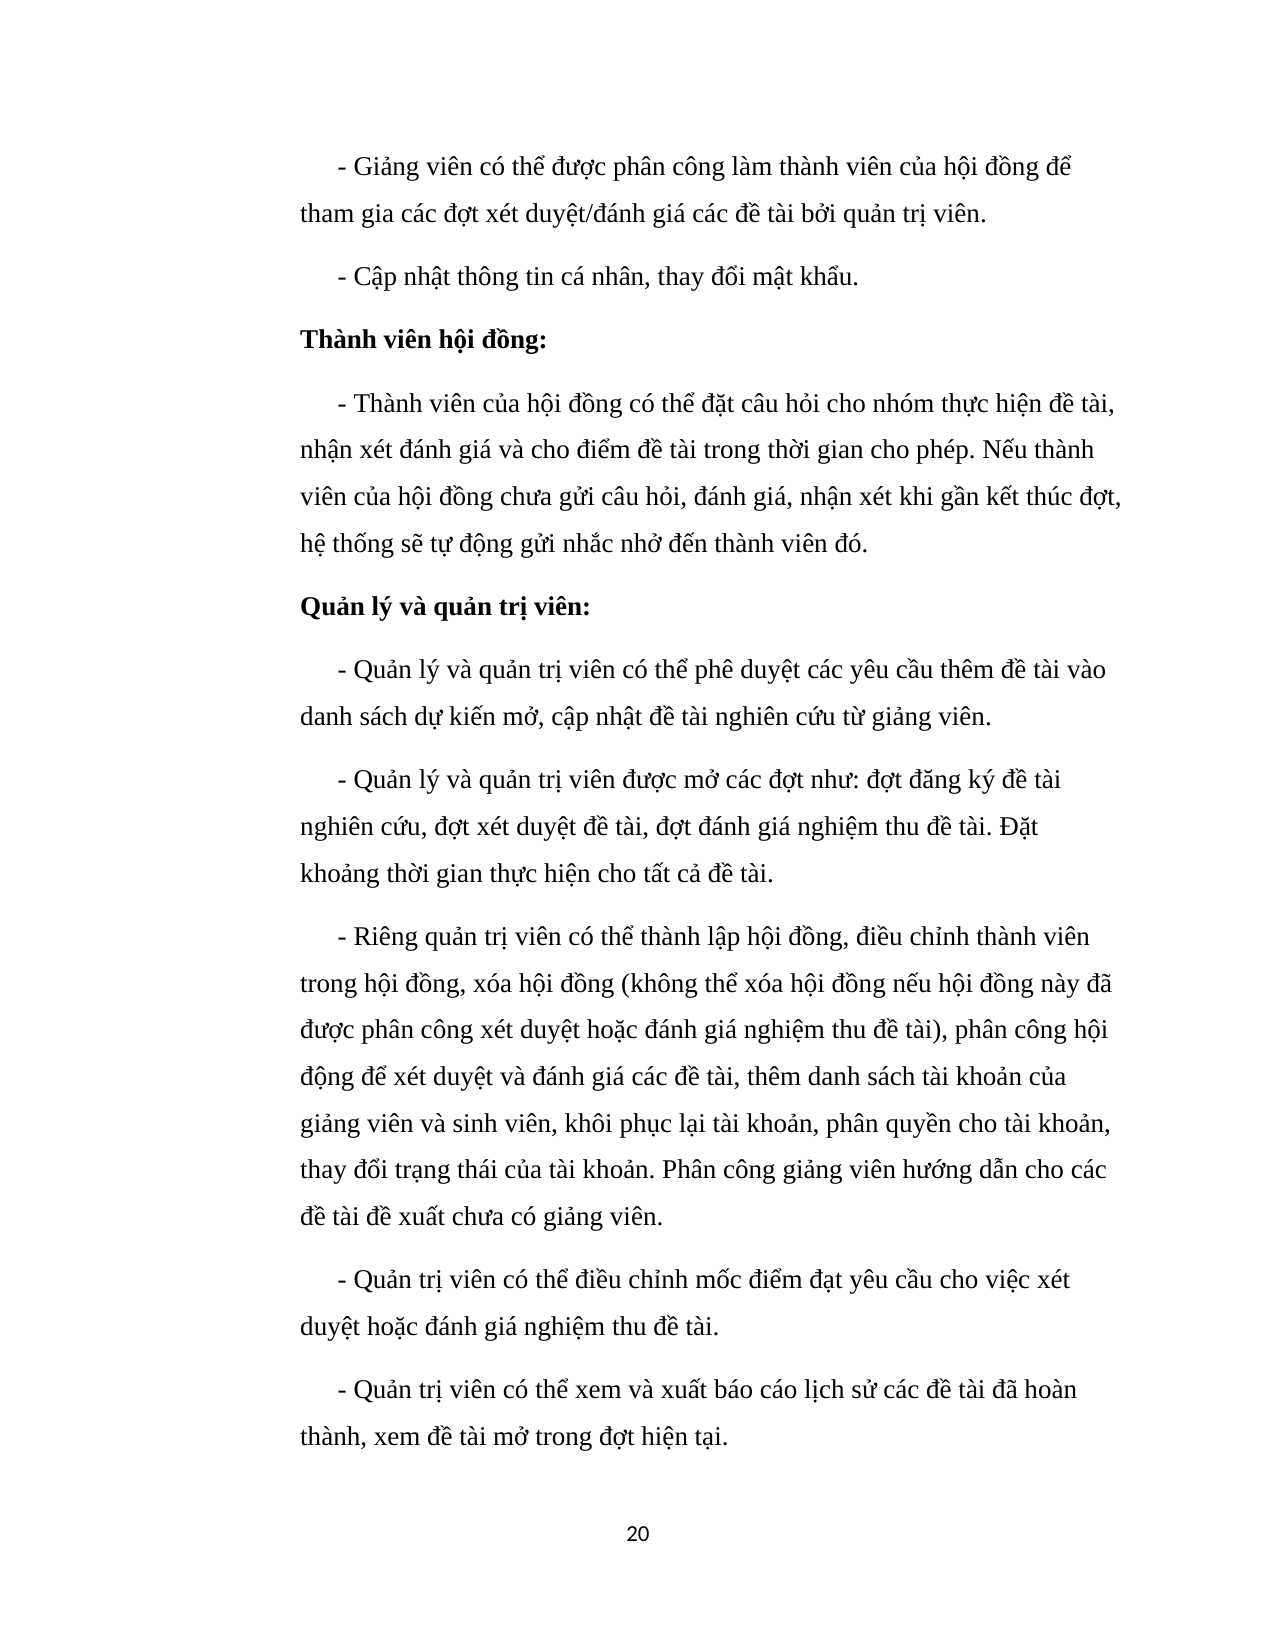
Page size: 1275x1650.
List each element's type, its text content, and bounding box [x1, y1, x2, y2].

text - Quản trị viên có thể xem và xuất báo cáo lịch sử các đề tài đã hoàn thành, xem đề tài mở trong đợt hiện tại. [300, 1373, 1125, 1451]
text - Thành viên của hội đồng có thể đặt câu hỏi cho nhóm thực hiện đề tài, nhận xét đánh giá và cho điểm đề tài trong thời gian cho phép. Nếu thành viên của hội đồng chưa gửi câu hỏi, đánh giá, nhận xét khi gần kết thúc đợt, hệ thống sẽ tự động gửi nhắc nhở đến thành viên đó. [300, 387, 1125, 558]
text Thành viên hội đồng: [262, 323, 1125, 354]
text - Quản trị viên có thể điều chỉnh mốc điểm đạt yêu cầu cho việc xét duyệt hoặc đánh giá nghiệm thu đề tài. [300, 1263, 1125, 1341]
text - Cập nhật thông tin cá nhân, thay đổi mật khẩu. [300, 260, 1125, 291]
text - Quản lý và quản trị viên có thể phê duyệt các yêu cầu thêm đề tài vào danh sách dự kiến mở, cập nhật đề tài nghiên cứu từ giảng viên. [300, 653, 1125, 731]
text Quản lý và quản trị viên: [262, 590, 1125, 621]
text - Riêng quản trị viên có thể thành lập hội đồng, điều chỉnh thành viên trong hội đồng, xóa hội đồng (không thể xóa hội đồng nếu hội đồng này đã được phân công xét duyệt hoặc đánh giá nghiệm thu đề tài), phân công hội động để xét duyệt và đánh giá các đề tài, thêm danh sách tài khoản của giảng viên và sinh viên, khôi phục lại tài khoản, phân quyền cho tài khoản, thay đổi trạng thái của tài khoản. Phân công giảng viên hướng dẫn cho các đề tài đề xuất chưa có giảng viên. [300, 920, 1125, 1231]
text - Giảng viên có thể được phân công làm thành viên của hội đồng để tham gia các đợt xét duyệt/đánh giá các đề tài bởi quản trị viên. [300, 150, 1125, 228]
text - Quản lý và quản trị viên được mở các đợt như: đợt đăng ký đề tài nghiên cứu, đợt xét duyệt đề tài, đợt đánh giá nghiệm thu đề tài. Đặt khoảng thời gian thực hiện cho tất cả đề tài. [300, 763, 1125, 888]
